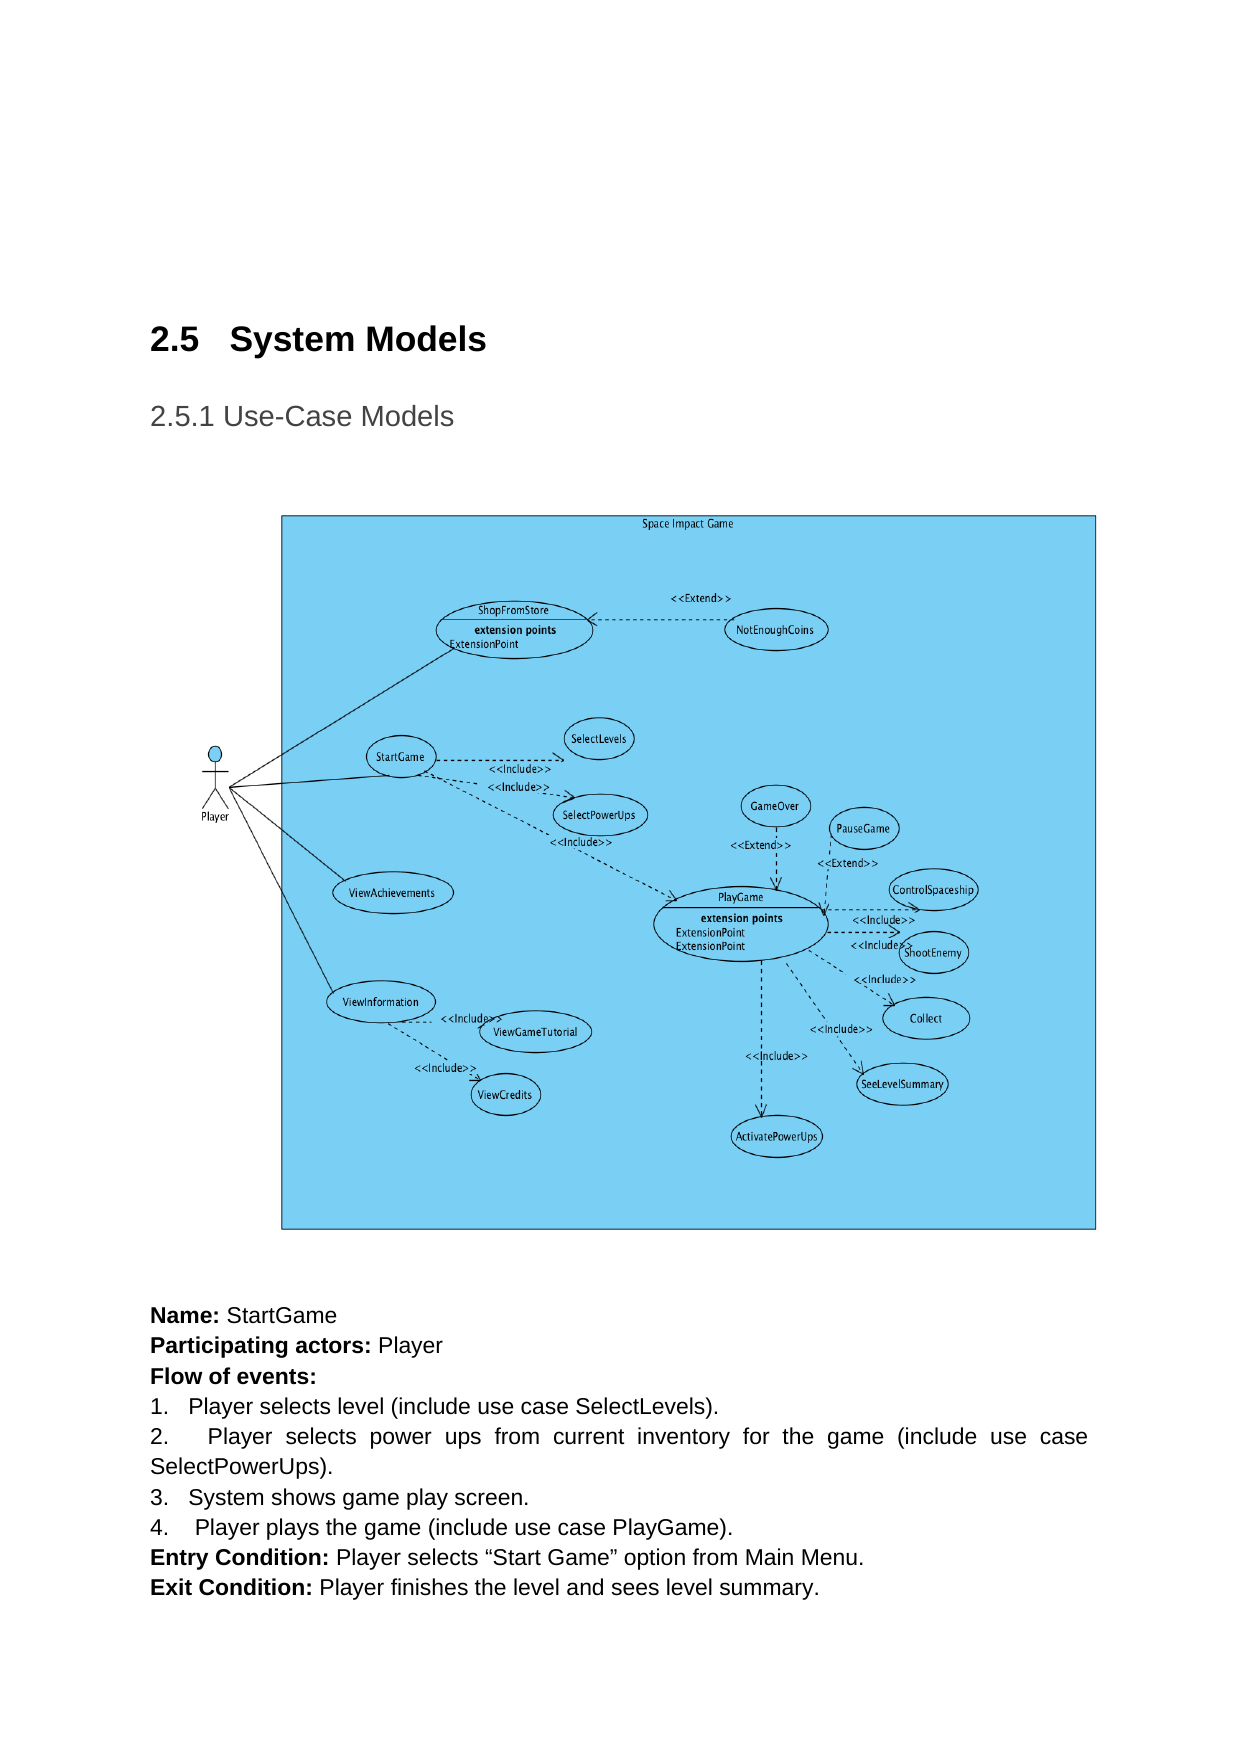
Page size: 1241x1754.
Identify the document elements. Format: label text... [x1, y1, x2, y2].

text Flow of events: [150, 1363, 1090, 1389]
text 4. Player plays the game (include use case PlayGame). [150, 1514, 1090, 1540]
text Participating actors: Player [150, 1332, 1090, 1359]
text Exit Condition: Player finishes the level and sees level summary. [150, 1574, 1090, 1601]
picture [150, 505, 1133, 1259]
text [150, 1544, 1090, 1570]
text Name: StartGame [150, 1302, 1090, 1329]
subtitle 2.5.1 Use-Case Models [150, 399, 1090, 432]
text 3. System shows game play screen. [150, 1483, 1090, 1510]
text 2. Player selects power ups from current inventory for the game (include use case SelectPowerUps). [150, 1423, 1090, 1480]
text 1. Player selects level (include use case SelectLevels). [150, 1393, 1090, 1419]
subtitle 2.5 System Models [150, 318, 1090, 359]
